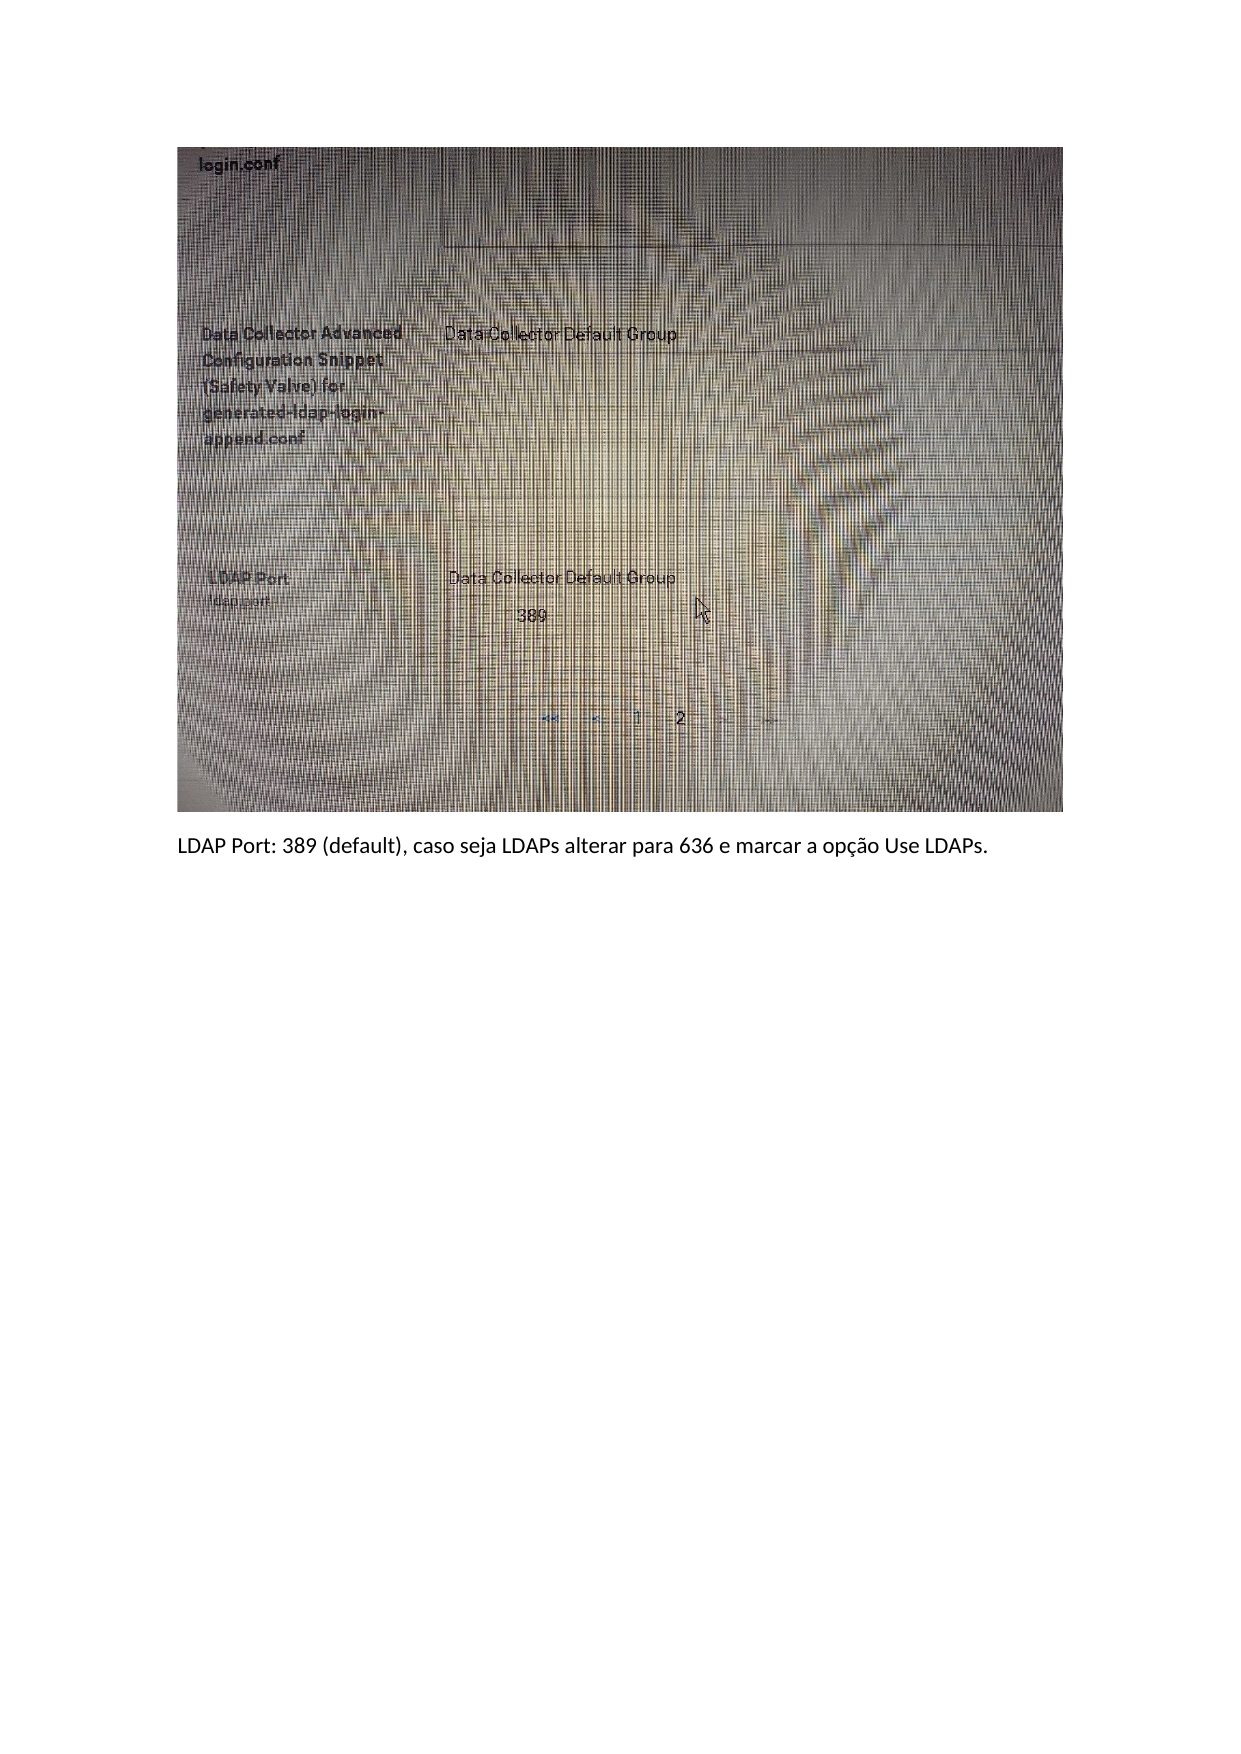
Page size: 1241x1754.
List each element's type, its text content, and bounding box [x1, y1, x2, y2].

text LDAP Port: 389 (default), caso seja LDAPs alterar para 636 e marcar a opção Use LDAPs. [177, 831, 1063, 859]
picture [177, 147, 1063, 812]
